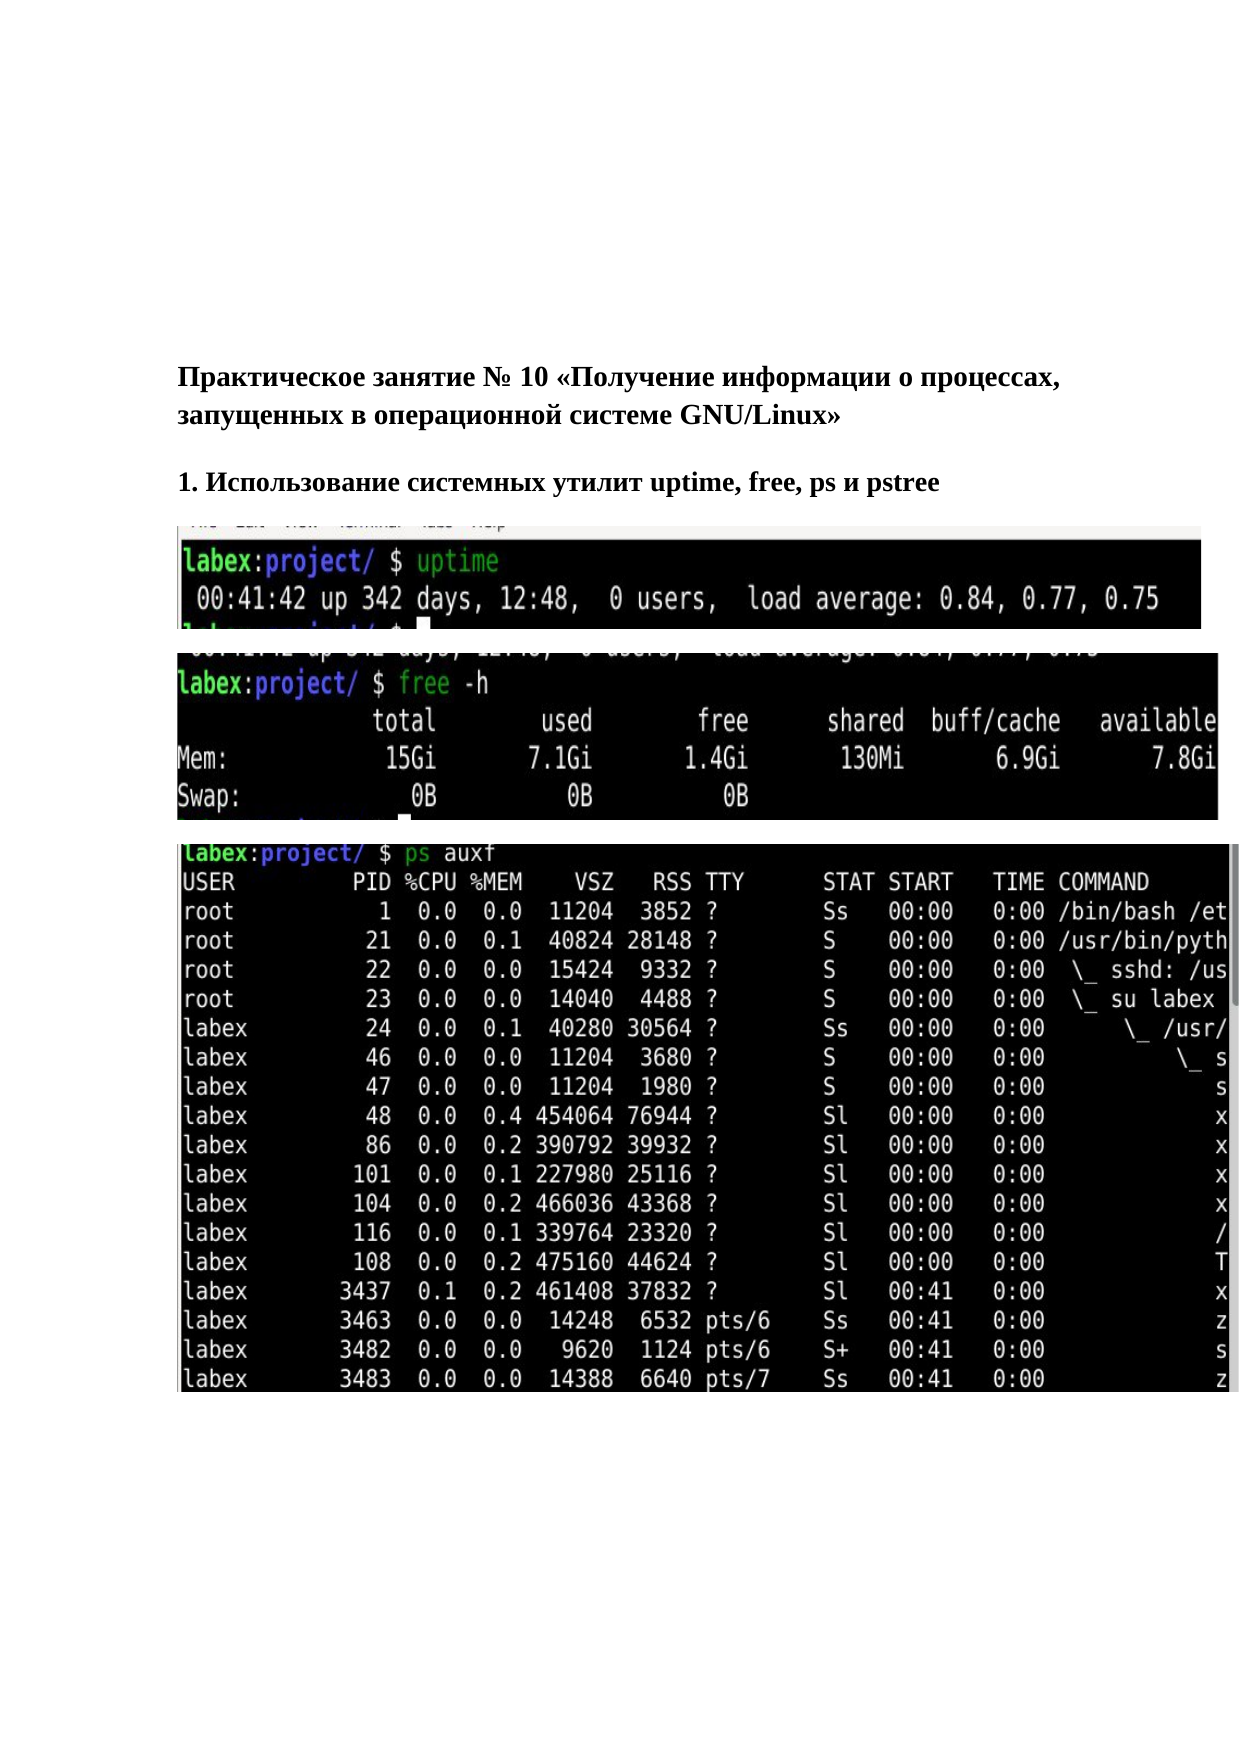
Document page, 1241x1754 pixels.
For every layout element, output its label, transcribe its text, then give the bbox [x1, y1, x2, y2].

picture [177, 526, 1202, 629]
picture [177, 844, 1239, 1392]
picture [177, 653, 1219, 820]
subtitle Практическое занятие № 10 «Получение информации о процессах, запущенных в операционной системе GNU/Linux» [177, 359, 1152, 431]
subtitle Использование системных утилит uptime, free, ps и pstree [177, 465, 1152, 498]
